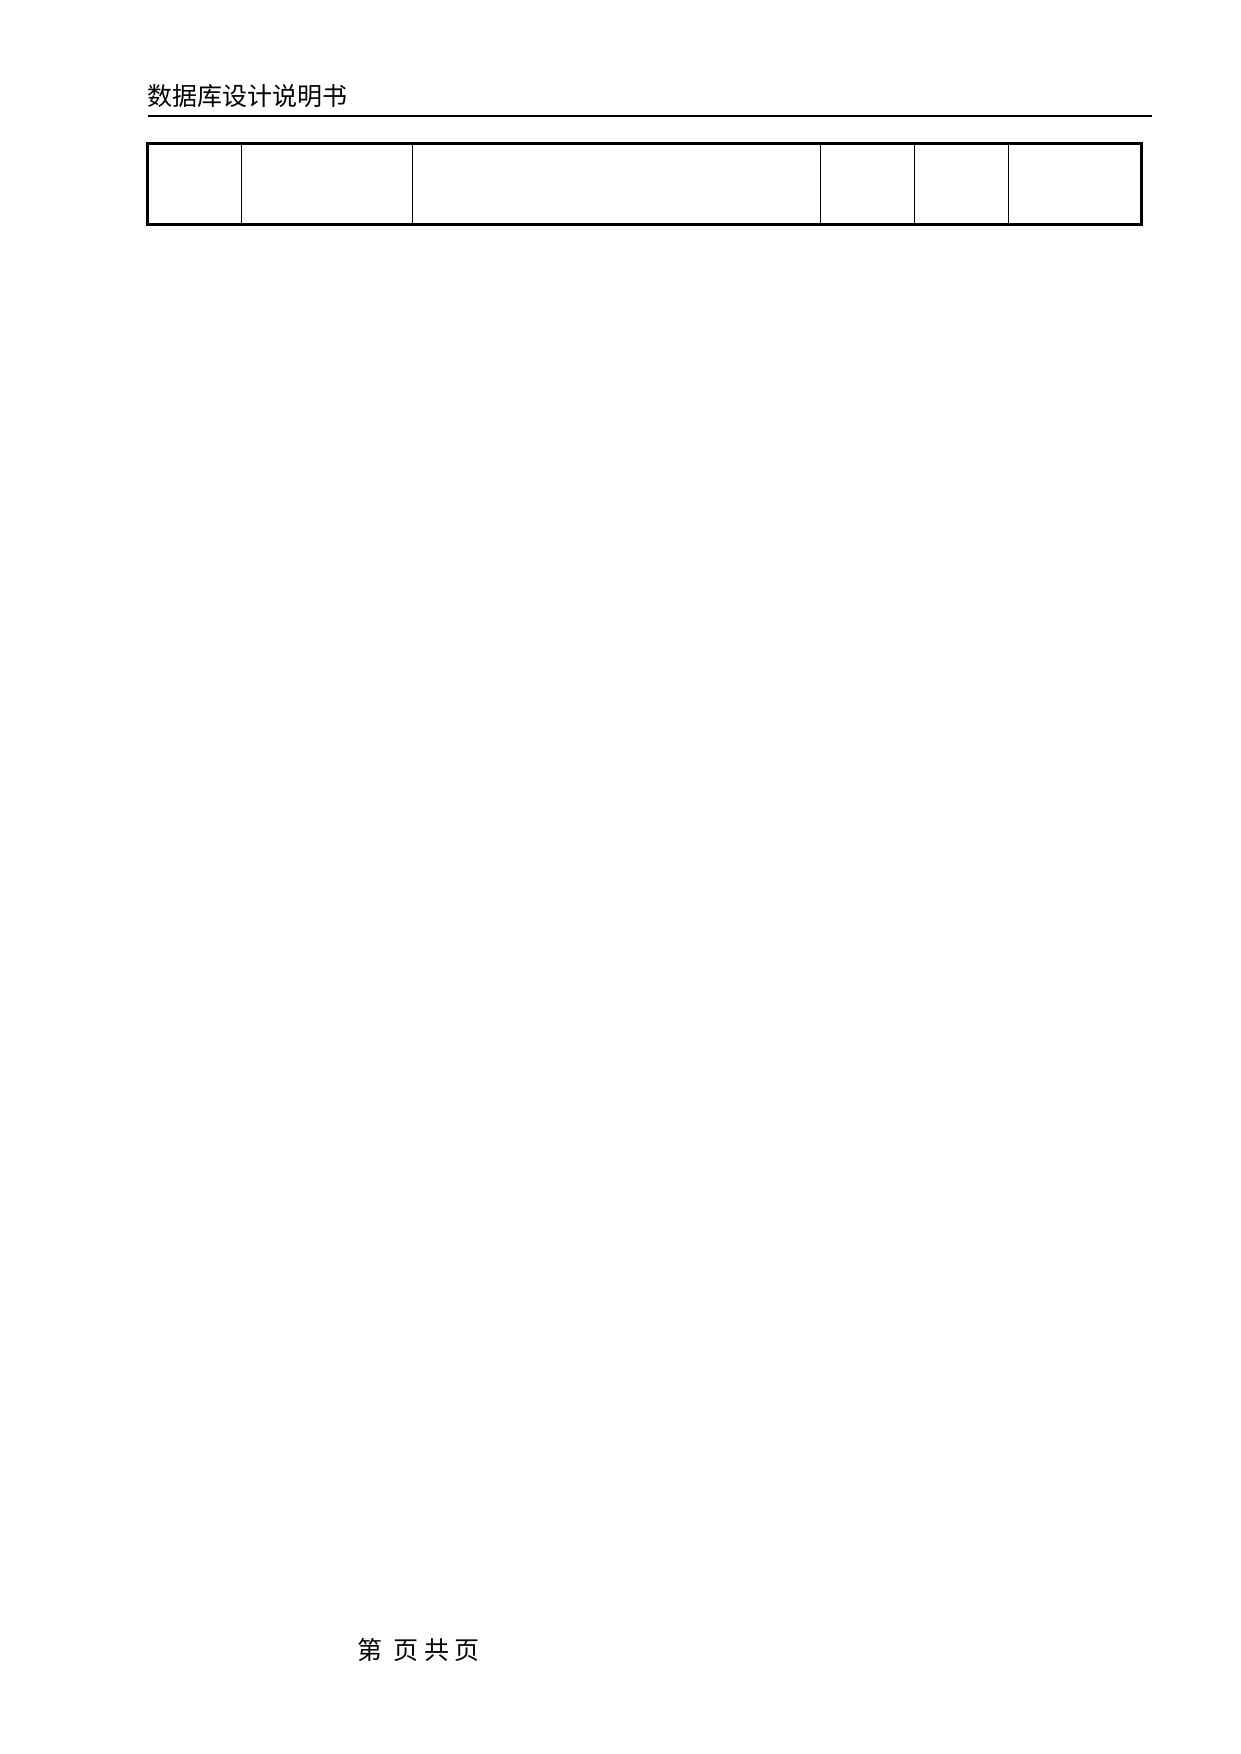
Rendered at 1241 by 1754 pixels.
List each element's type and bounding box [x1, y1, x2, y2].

table_cell [1009, 145, 1140, 222]
table_cell [915, 145, 1008, 222]
table_cell [821, 145, 914, 222]
table_cell [413, 145, 820, 222]
table_cell [149, 145, 241, 222]
table_cell [242, 145, 412, 222]
